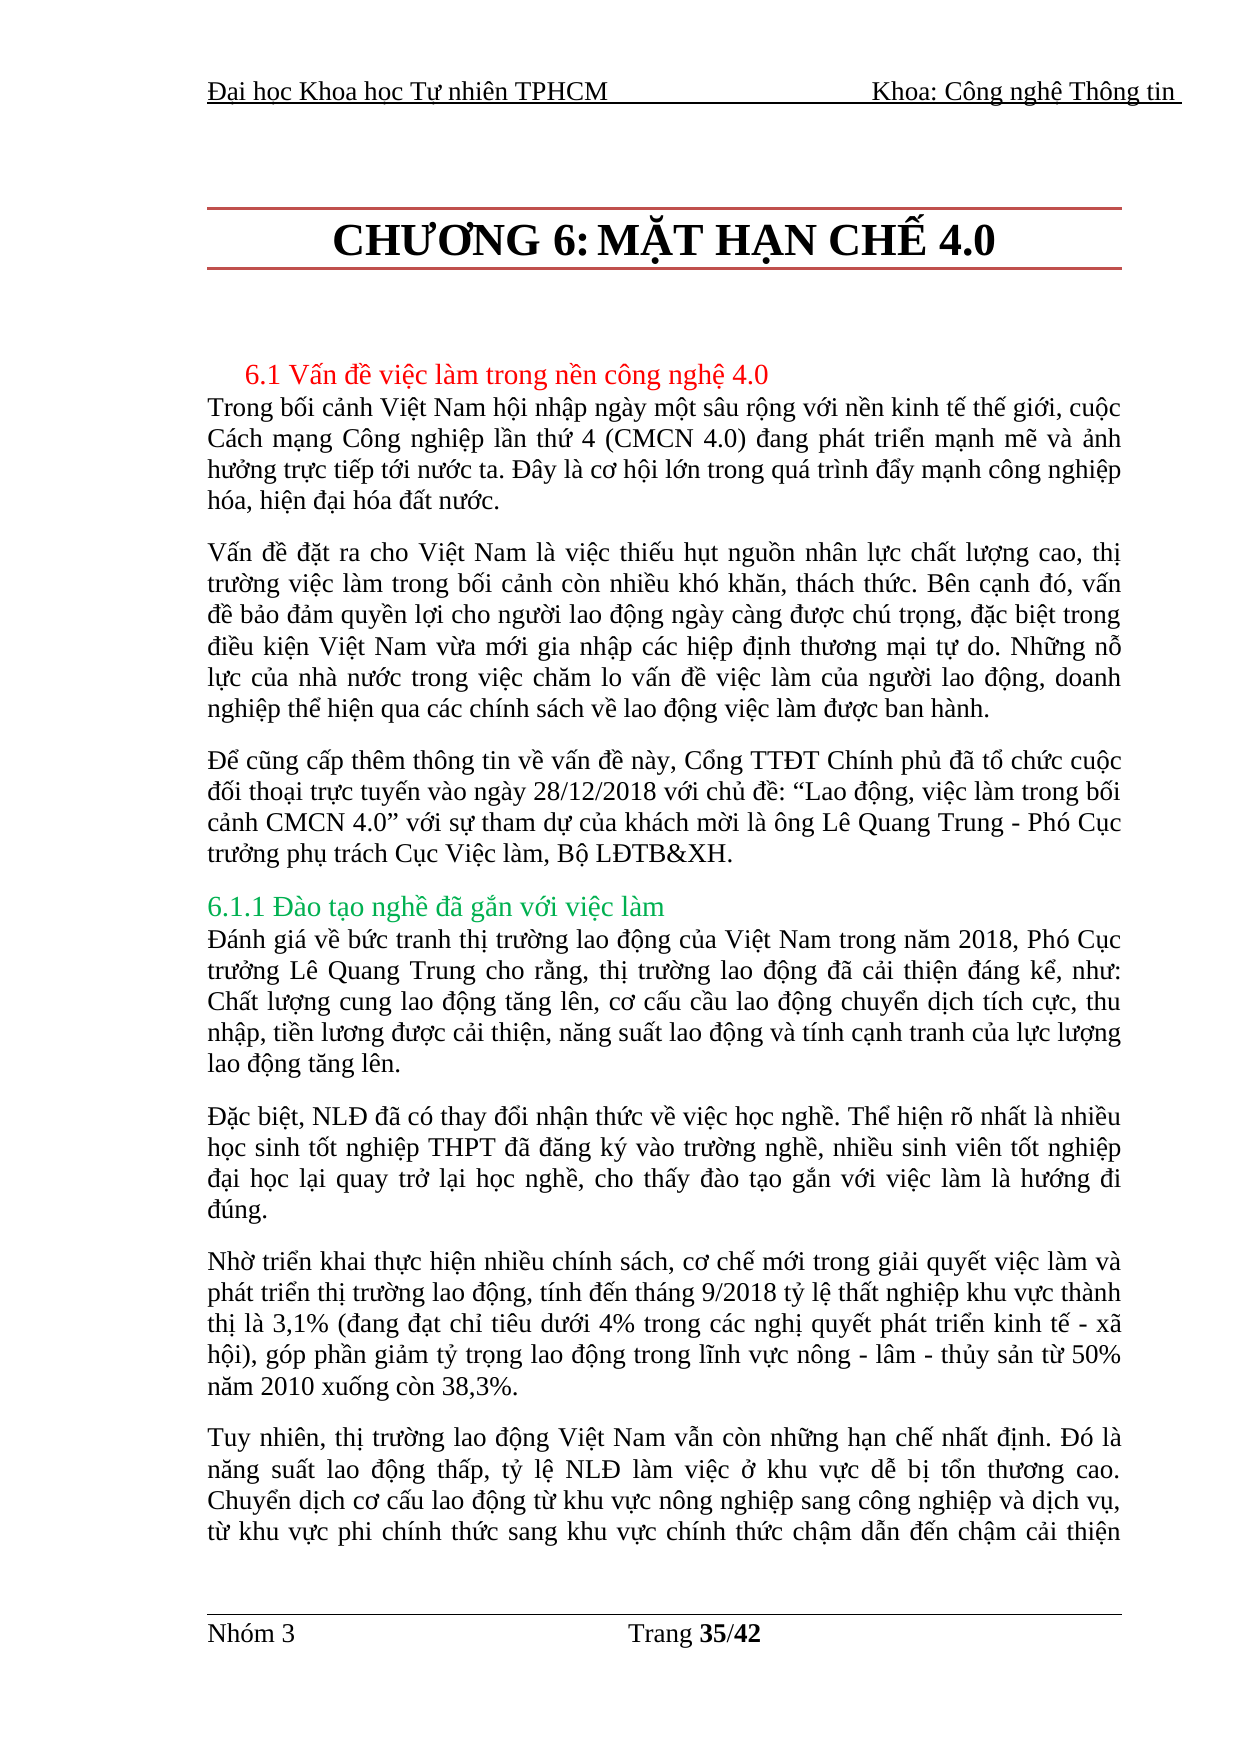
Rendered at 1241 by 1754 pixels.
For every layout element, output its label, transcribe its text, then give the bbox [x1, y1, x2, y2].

text Trong bối cảnh Việt Nam hội nhập ngày một sâu rộng với nền kinh tế thế giới, cuộc Cách mạng Công nghiệp lần thứ 4 (CMCN 4.0) đang phát triển mạnh mẽ và ảnh hưởng trực tiếp tới nước ta. Đây là cơ hội lớn trong quá trình đẩy mạnh công nghiệp hóa, hiện đại hóa đất nước. [207, 391, 1122, 516]
text Đặc biệt, NLĐ đã có thay đổi nhận thức về việc học nghề. Thể hiện rõ nhất là nhiều học sinh tốt nghiệp THPT đã đăng ký vào trường nghề, nhiều sinh viên tốt nghiệp đại học lại quay trở lại học nghề, cho thấy đào tạo gắn với việc làm là hướng đi đúng. [207, 1099, 1122, 1224]
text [207, 1422, 1122, 1546]
text Đánh giá về bức tranh thị trường lao động của Việt Nam trong năm 2018, Phó Cục trưởng Lê Quang Trung cho rằng, thị trường lao động đã cải thiện đáng kể, như: Chất lượng cung lao động tăng lên, cơ cấu cầu lao động chuyển dịch tích cực, thu nhập, tiền lương được cải thiện, năng suất lao động và tính cạnh tranh của lực lượng lao động tăng lên. [207, 923, 1122, 1079]
text Để cũng cấp thêm thông tin về vấn đề này, Cổng TTĐT Chính phủ đã tổ chức cuộc đối thoại trực tuyến vào ngày 28/12/2018 với chủ đề: “Lao động, việc làm trong bối cảnh CMCN 4.0” với sự tham dự của khách mời là ông Lê Quang Trung - Phó Cục trưởng phụ trách Cục Việc làm, Bộ LĐTB&XH. [207, 744, 1122, 869]
text CHƯƠNG 6: MẶT HẠN CHẾ 4.0 [207, 210, 1122, 267]
text Vấn đề đặt ra cho Việt Nam là việc thiếu hụt nguồn nhân lực chất lượng cao, thị trường việc làm trong bối cảnh còn nhiều khó khăn, thách thức. Bên cạnh đó, vấn đề bảo đảm quyền lợi cho người lao động ngày càng được chú trọng, đặc biệt trong điều kiện Việt Nam vừa mới gia nhập các hiệp định thương mại tự do. Những nỗ lực của nhà nước trong việc chăm lo vấn đề việc làm của người lao động, doanh nghiệp thể hiện qua các chính sách về lao động việc làm được ban hành. [207, 536, 1122, 723]
subtitle 6.1.1 Đào tạo nghề đã gắn với việc làm [207, 889, 1122, 923]
subtitle 6.1 Vấn đề việc làm trong nền công nghệ 4.0 [244, 357, 1122, 391]
text Nhờ triển khai thực hiện nhiều chính sách, cơ chế mới trong giải quyết việc làm và phát triển thị trường lao động, tính đến tháng 9/2018 tỷ lệ thất nghiệp khu vực thành thị là 3,1% (đang đạt chỉ tiêu dưới 4% trong các nghị quyết phát triển kinh tế - xã hội), góp phần giảm tỷ trọng lao động trong lĩnh vực nông - lâm - thủy sản từ 50% năm 2010 xuống còn 38,3%. [207, 1245, 1122, 1401]
